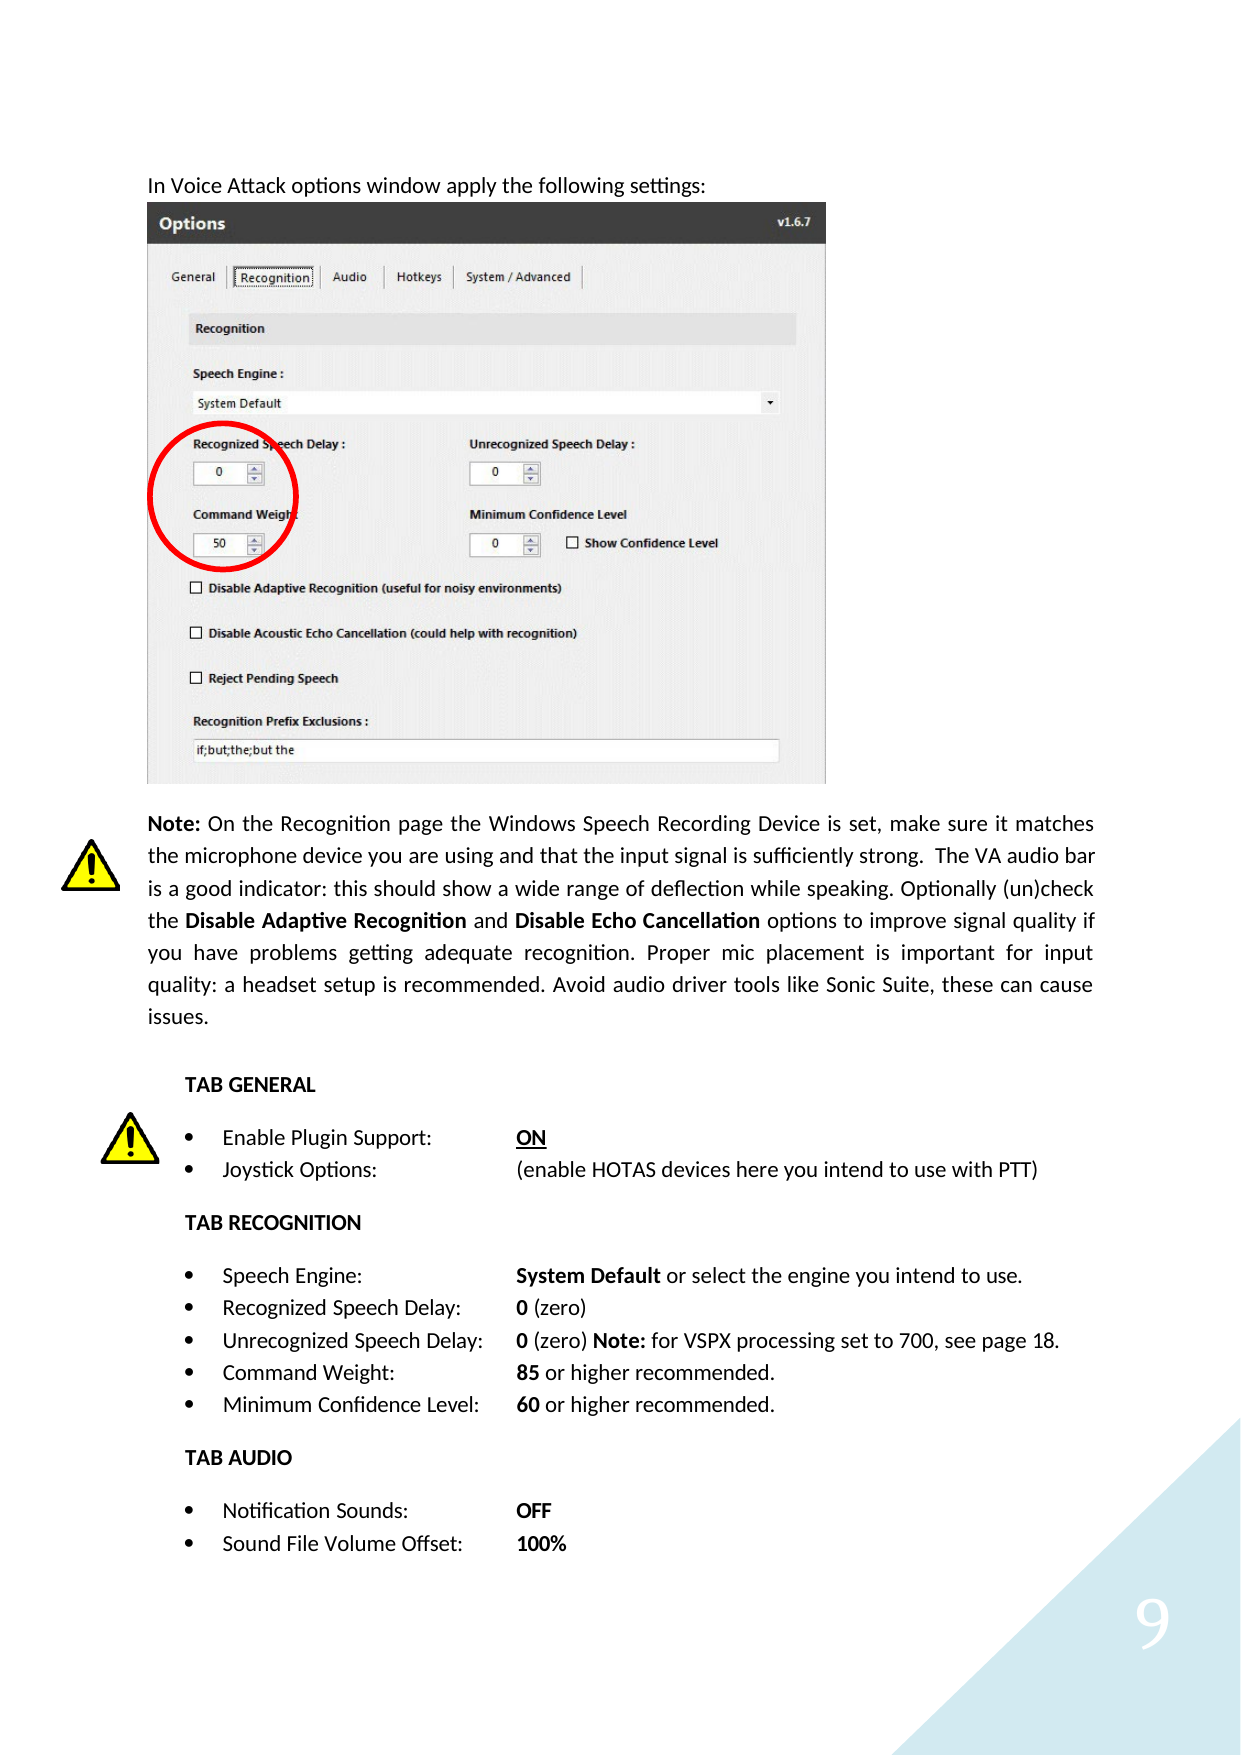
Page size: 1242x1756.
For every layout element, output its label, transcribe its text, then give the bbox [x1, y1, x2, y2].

picture [100, 1112, 160, 1164]
list Unrecognized Speech Delay: 0 (zero) Note: for VSPX processing set to 700, see page 18. [185, 1326, 1131, 1354]
picture [147, 202, 826, 784]
list Speech Engine: System Default or select the engine you intend to use. [185, 1261, 1131, 1289]
list Minimum Confidence Level: 60 or higher recommended. [185, 1390, 1131, 1418]
subtitle TAB RECOGNITION [185, 1208, 1131, 1236]
picture [61, 839, 120, 891]
subtitle TAB GENERAL [185, 1070, 1131, 1098]
text In Voice Attack options window apply the following settings: [147, 171, 1131, 199]
list Enable Plugin Support: ON [185, 1123, 1131, 1151]
list Command Weight: 85 or higher recommended. [185, 1358, 1131, 1386]
list Recognized Speech Delay: 0 (zero) [185, 1293, 1131, 1322]
text Note: On the Recognition page the Windows Speech Recording Device is set, make sure it matches the microphone device you are using and that the input signal is sufficiently strong. The VA audio bar is a good indicator: this should show a wide range of deflection while speaking. Optionally (un)check the Disable Adaptive Recognition and Disable Echo Cancellation options to improve signal quality if you have problems getting adequate recognition. Proper mic placement is important for input quality: a headset setup is recommended. Avoid audio driver tools like Sonic Suite, these can cause issues. [147, 809, 1095, 1030]
list Notification Sounds: OFF [185, 1496, 1131, 1524]
subtitle TAB AUDIO [185, 1443, 1131, 1471]
list Sound File Volume Offset: 100% [185, 1529, 1131, 1557]
list Joystick Options: (enable HOTAS devices here you intend to use with PTT) [185, 1155, 1131, 1183]
picture [153, 427, 293, 566]
